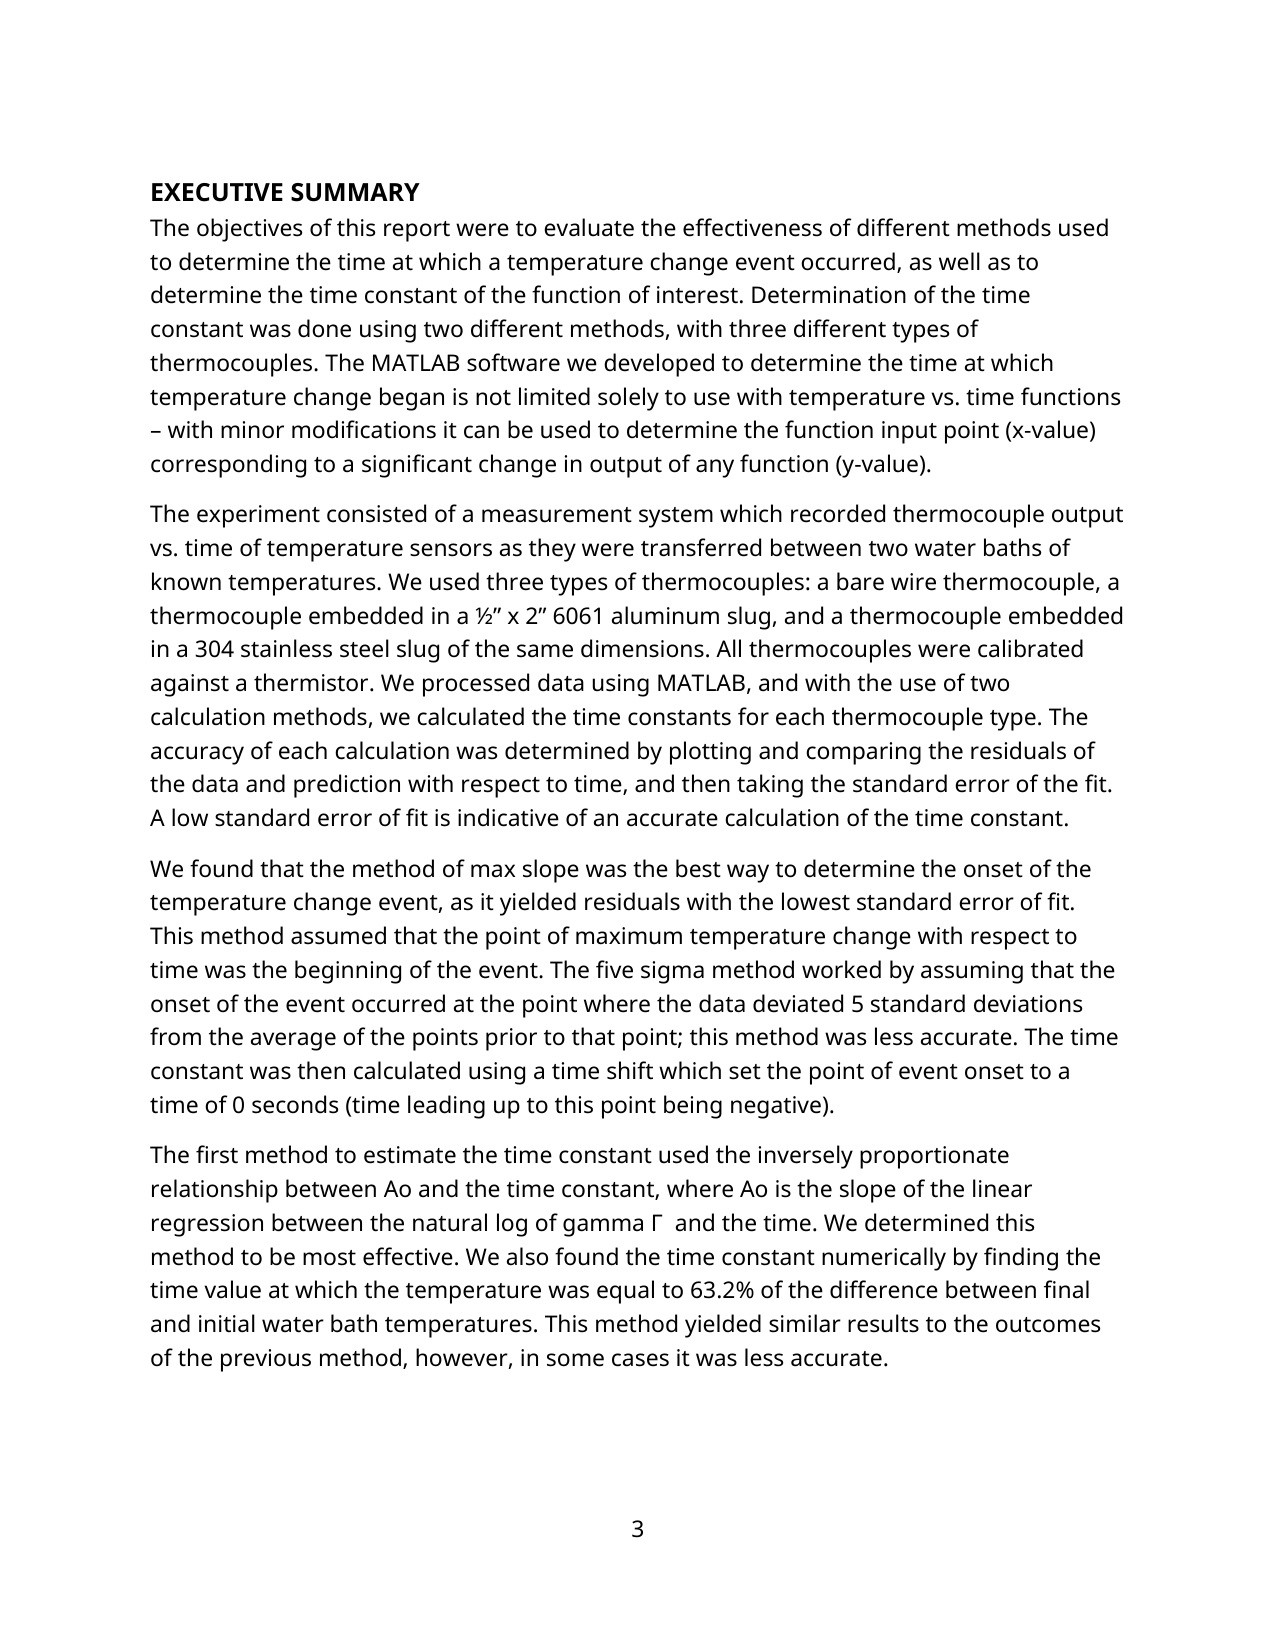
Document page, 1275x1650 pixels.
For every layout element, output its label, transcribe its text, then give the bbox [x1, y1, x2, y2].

text The first method to estimate the time constant used the inversely proportionate relationship between Ao and the time constant, where Ao is the slope of the linear regression between the natural log of gamma Γ and the time. We determined this method to be most effective. We also found the time constant numerically by finding the time value at which the temperature was equal to 63.2% of the difference between final and initial water bath temperatures. This method yielded similar results to the outcomes of the previous method, however, in some cases it was less accurate. [150, 1139, 1125, 1373]
text The experiment consisted of a measurement system which recorded thermocouple output vs. time of temperature sensors as they were transferred between two water baths of known temperatures. We used three types of thermocouples: a bare wire thermocouple, a thermocouple embedded in a ½” x 2” 6061 aluminum slug, and a thermocouple embedded in a 304 stainless steel slug of the same dimensions. All thermocouples were calibrated against a thermistor. We processed data using MATLAB, and with the use of two calculation methods, we calculated the time constants for each thermocouple type. The accuracy of each calculation was determined by plotting and comparing the residuals of the data and prediction with respect to time, and then taking the standard error of the fit. A low standard error of fit is indicative of an accurate calculation of the time constant. [150, 498, 1125, 833]
subtitle EXECUTIVE SUMMARY [150, 175, 1125, 209]
text We found that the method of max slope was the best way to determine the onset of the temperature change event, as it yielded residuals with the lowest standard error of fit. This method assumed that the point of maximum temperature change with respect to time was the beginning of the event. The five sigma method worked by assuming that the onset of the event occurred at the point where the data deviated 5 standard deviations from the average of the points prior to that point; this method was less accurate. The time constant was then calculated using a time shift which set the point of event onset to a time of 0 seconds (time leading up to this point being negative). [150, 853, 1125, 1120]
text The objectives of this report were to evaluate the effectiveness of different methods used to determine the time at which a temperature change event occurred, as well as to determine the time constant of the function of interest. Determination of the time constant was done using two different methods, with three different types of thermocouples. The MATLAB software we developed to determine the time at which temperature change began is not limited solely to use with temperature vs. time functions – with minor modifications it can be used to determine the function input point (x-value) corresponding to a significant change in output of any function (y-value). [150, 212, 1125, 479]
